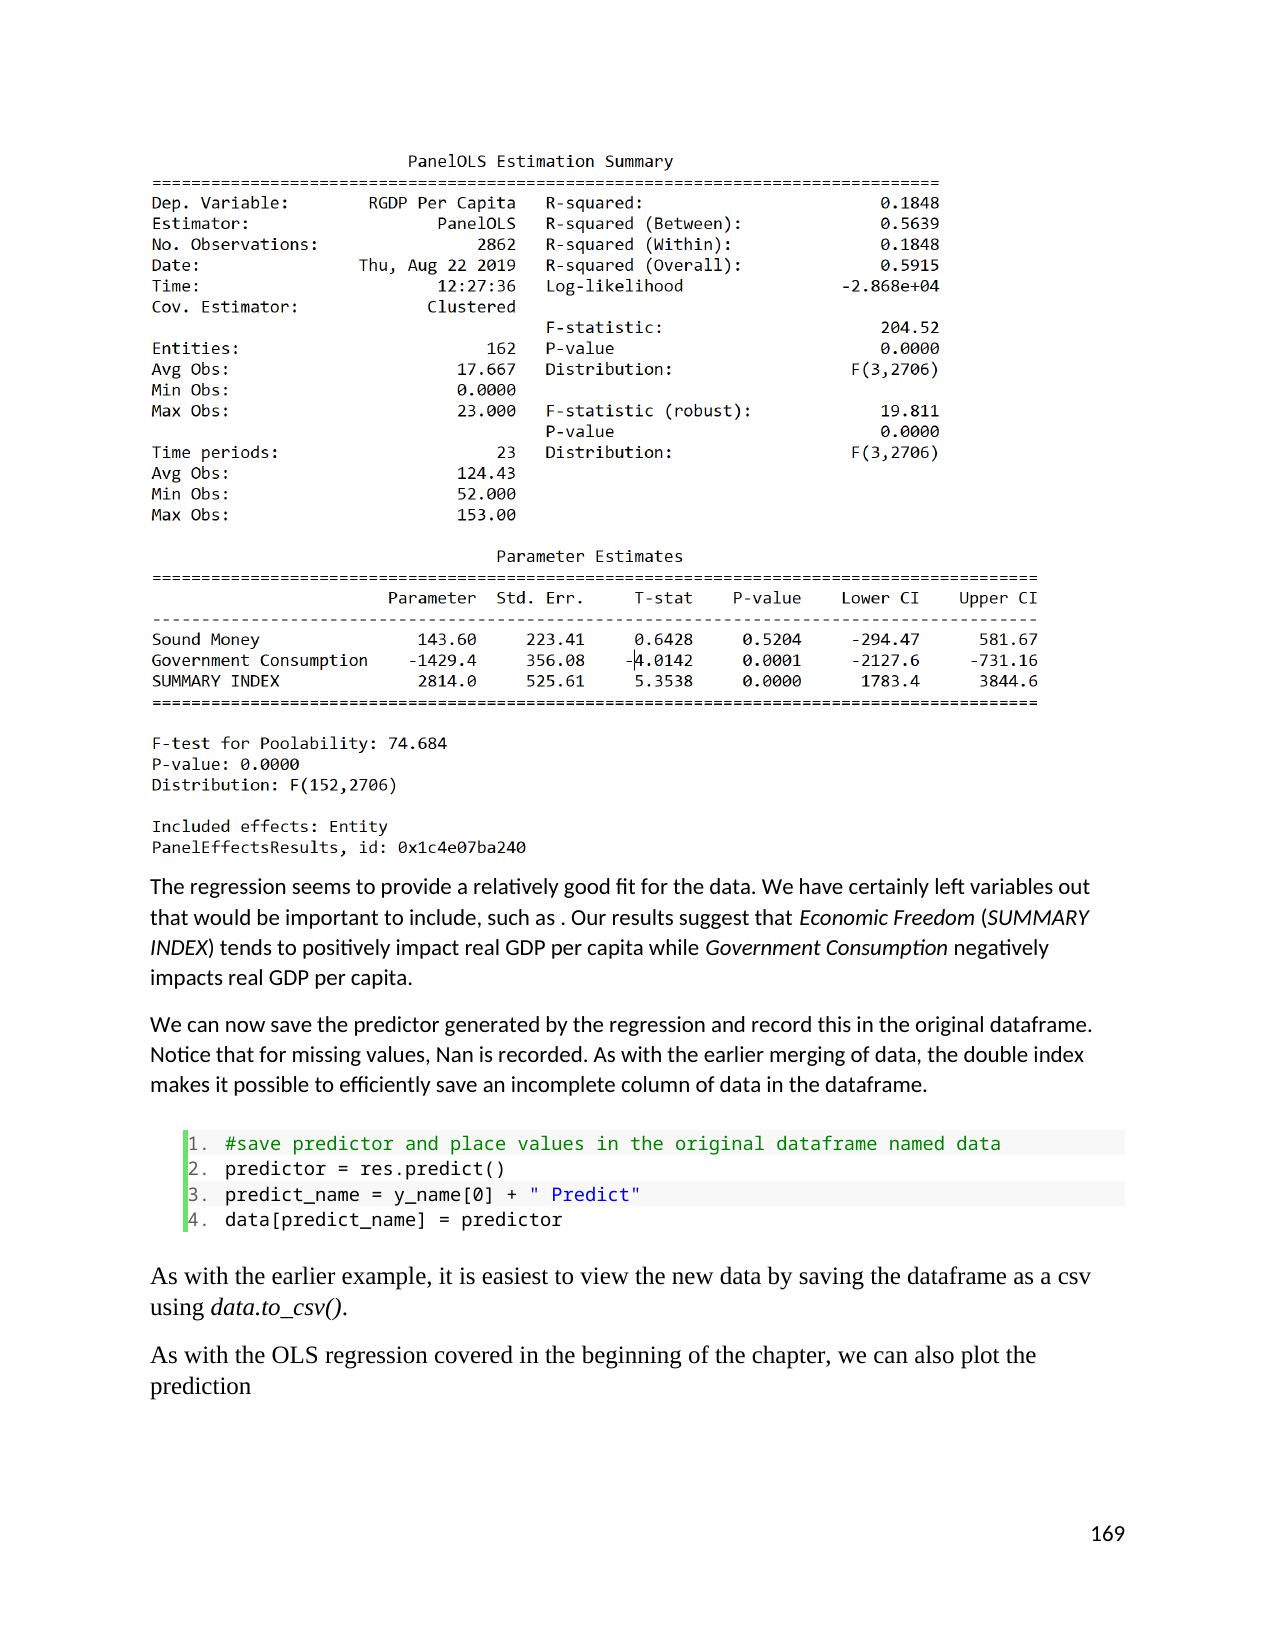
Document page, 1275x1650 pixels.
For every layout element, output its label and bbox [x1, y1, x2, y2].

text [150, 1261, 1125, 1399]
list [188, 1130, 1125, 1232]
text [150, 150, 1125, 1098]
picture [150, 150, 1060, 871]
